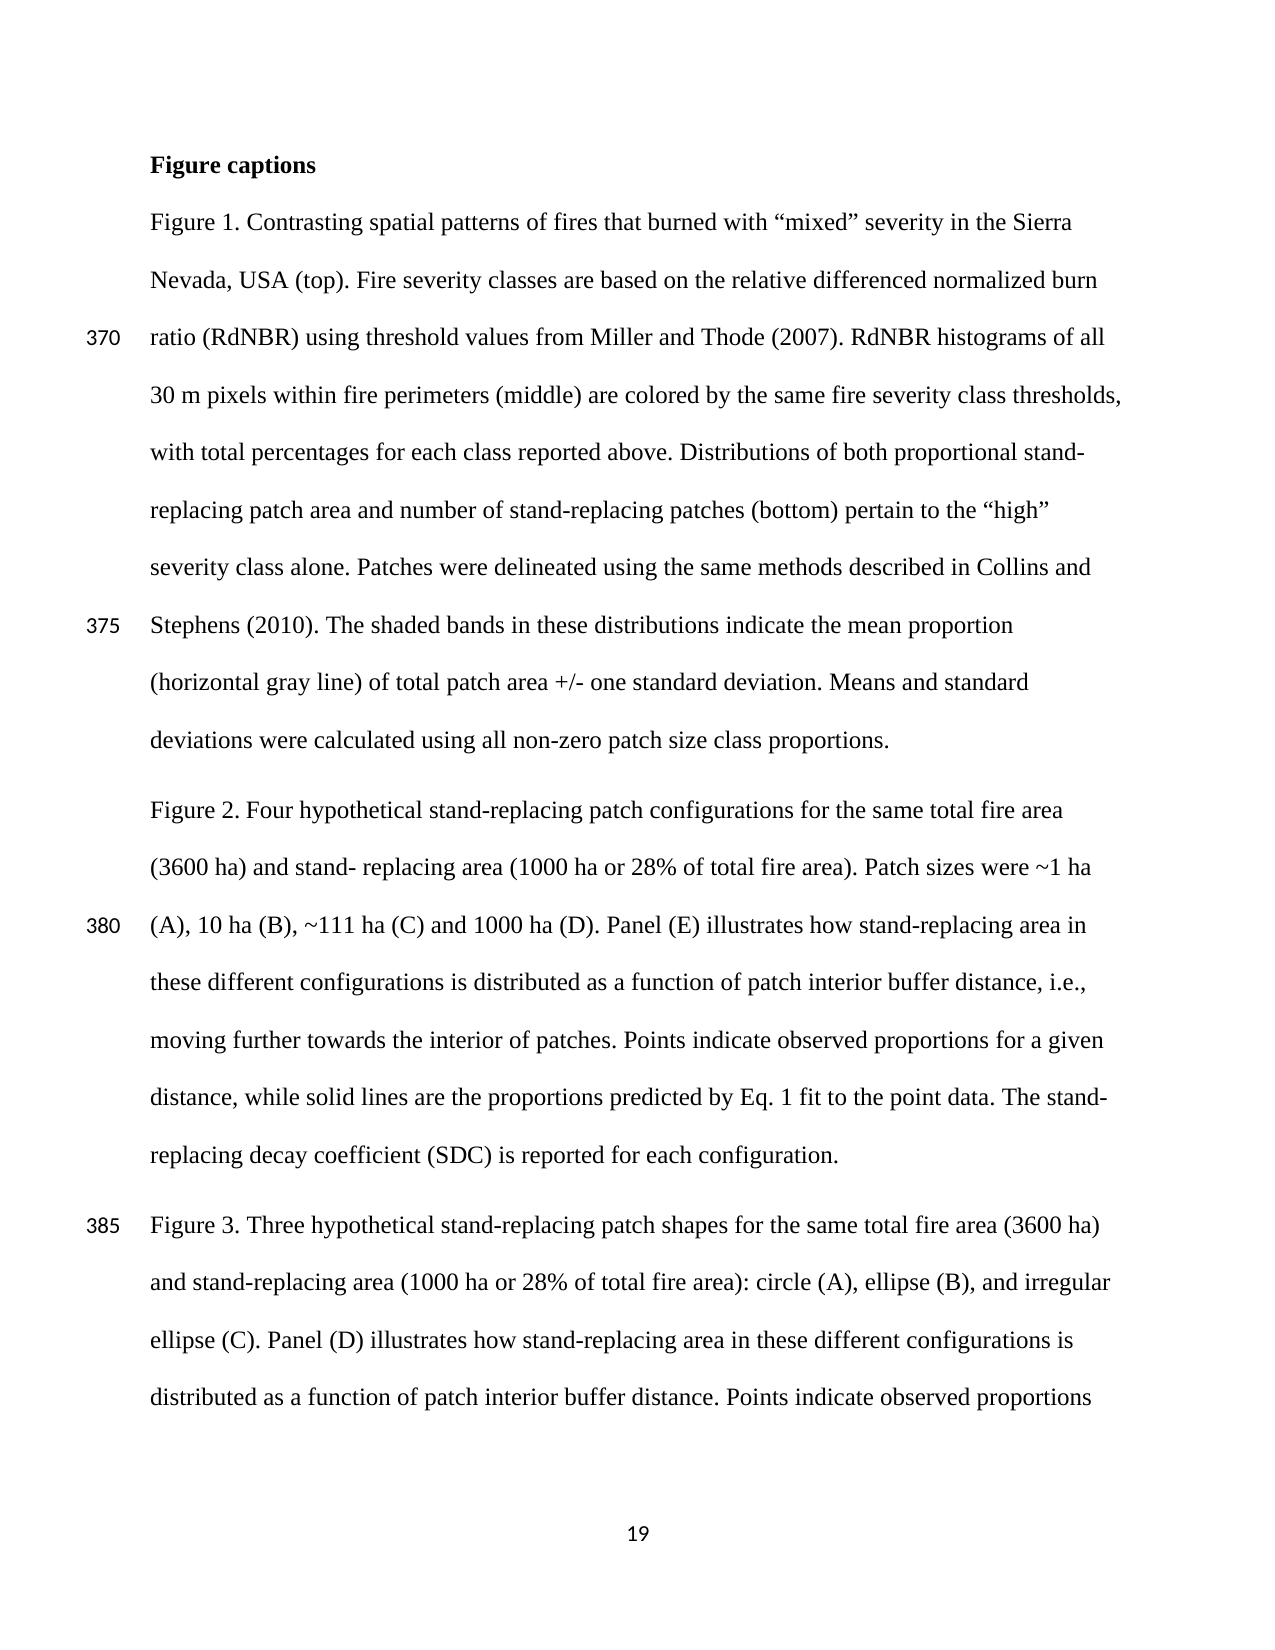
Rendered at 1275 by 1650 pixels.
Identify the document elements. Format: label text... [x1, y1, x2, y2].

text Figure 1. Contrasting spatial patterns of fires that burned with “mixed” severity in the Sierra Nevada, USA (top). Fire severity classes are based on the relative differenced normalized burn ratio (RdNBR) using threshold values from Miller and Thode (2007). RdNBR histograms of all 30 m pixels within fire perimeters (middle) are colored by the same fire severity class thresholds, with total percentages for each class reported above. Distributions of both proportional stand-replacing patch area and number of stand-replacing patches (bottom) pertain to the “high” severity class alone. Patches were delineated using the same methods described in Collins and Stephens (2010). The shaded bands in these distributions indicate the mean proportion (horizontal gray line) of total patch area +/- one standard deviation. Means and standard deviations were calculated using all non-zero patch size class proportions. [150, 207, 1125, 754]
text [150, 1210, 1125, 1411]
text Figure 2. Four hypothetical stand-replacing patch configurations for the same total fire area (3600 ha) and stand- replacing area (1000 ha or 28% of total fire area). Patch sizes were ~1 ha (A), 10 ha (B), ~111 ha (C) and 1000 ha (D). Panel (E) illustrates how stand-replacing area in these different configurations is distributed as a function of patch interior buffer distance, i.e., moving further towards the interior of patches. Points indicate observed proportions for a given distance, while solid lines are the proportions predicted by Eq. 1 fit to the point data. The stand-replacing decay coefficient (SDC) is reported for each configuration. [150, 795, 1125, 1169]
text Figure captions [150, 150, 1125, 179]
